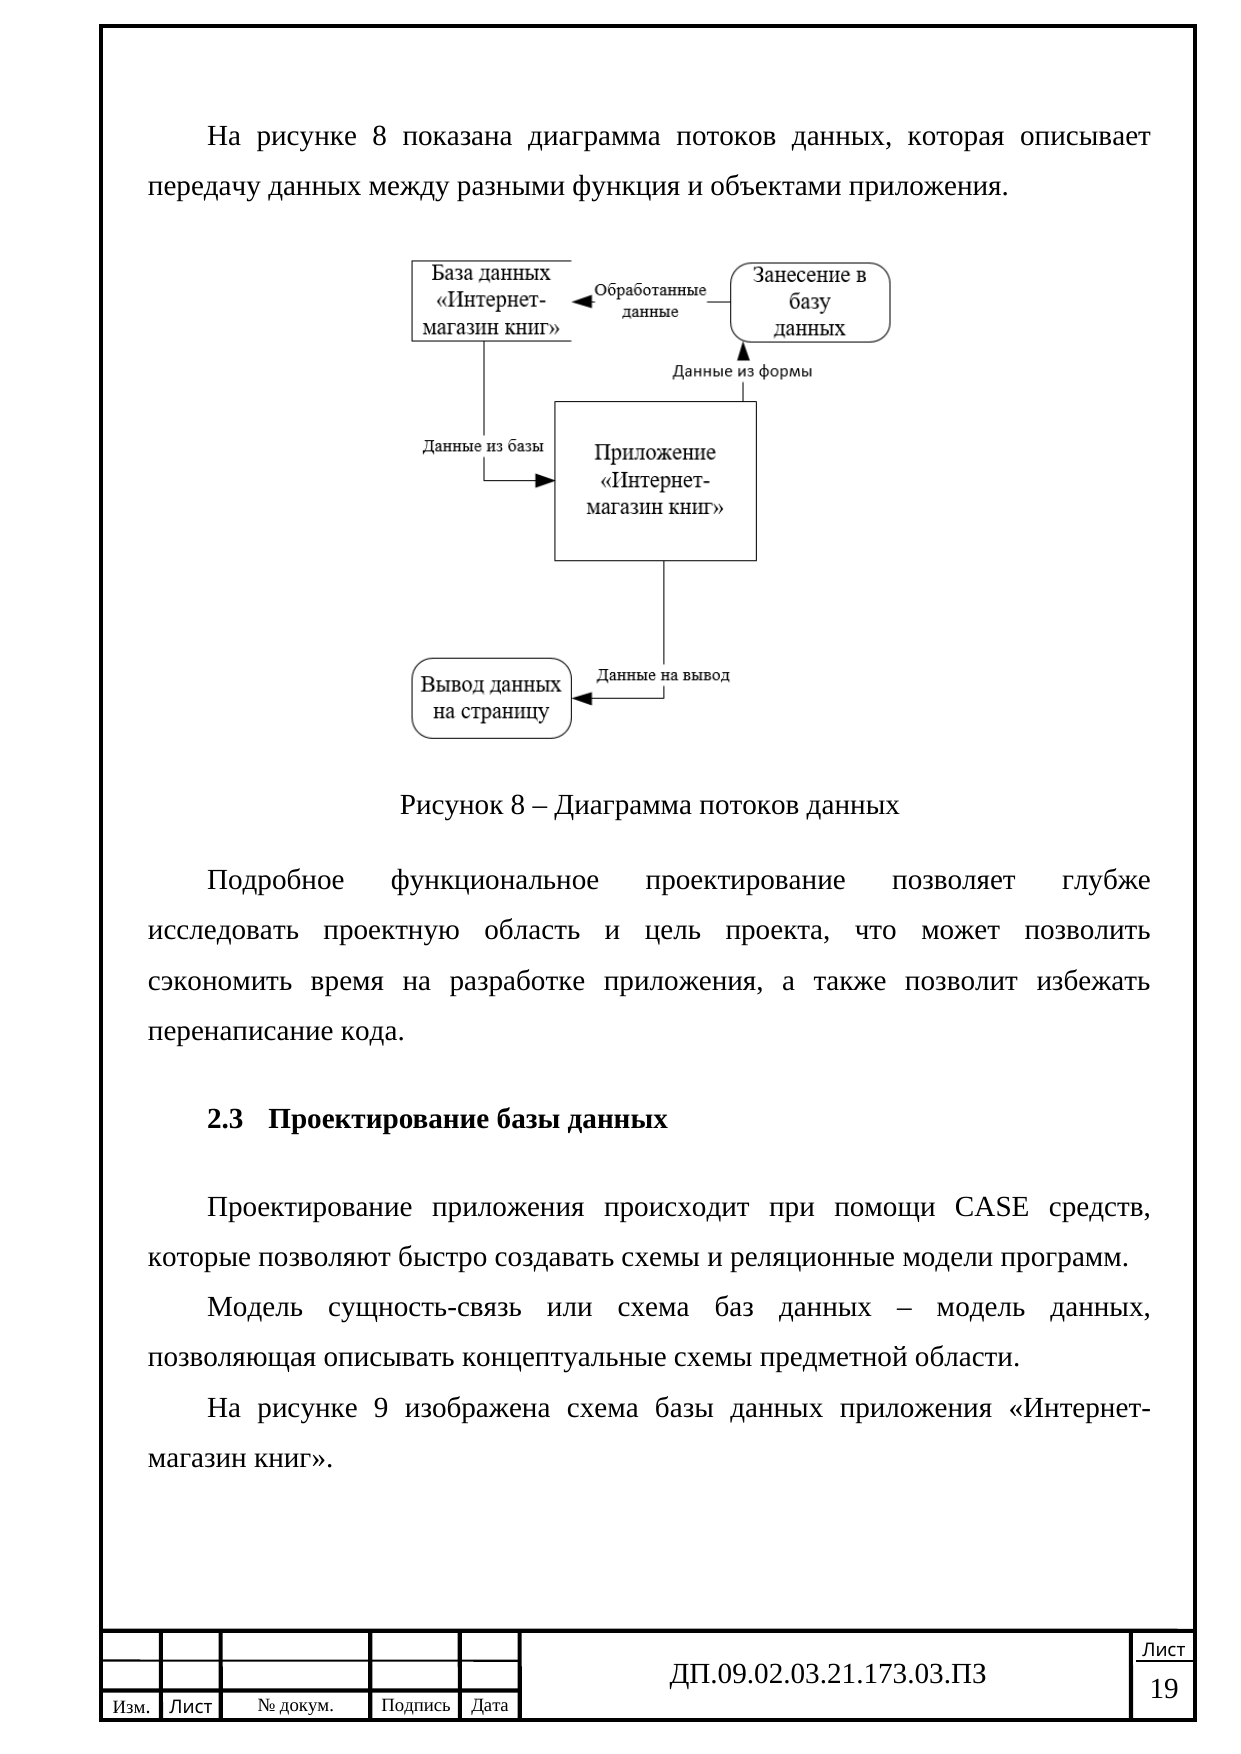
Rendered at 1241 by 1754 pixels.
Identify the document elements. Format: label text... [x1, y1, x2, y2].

text Проектирование приложения происходит при помощи CASE средств, которые позволяют быстро создавать схемы и реляционные модели программ. [148, 1189, 1152, 1272]
list Проектирование базы данных [148, 1101, 1181, 1134]
text Подробное функциональное проектирование позволяет глубже исследовать проектную область и цель проекта, что может позволить сэкономить время на разработке приложения, а также позволит избежать перенаписание кода. [148, 862, 1152, 1047]
text Рисунок 8 – Диаграмма потоков данных [118, 787, 1181, 820]
text На рисунке 8 показана диаграмма потоков данных, которая описывает передачу данных между разными функция и объектами приложения. [148, 118, 1152, 202]
text Модель сущность-связь или схема баз данных – модель данных, позволяющая описывать концептуальные схемы предметной области. [148, 1289, 1152, 1373]
text На рисунке 9 изображена схема базы данных приложения «Интернет-магазин книг». [148, 1390, 1152, 1474]
picture [391, 243, 908, 745]
